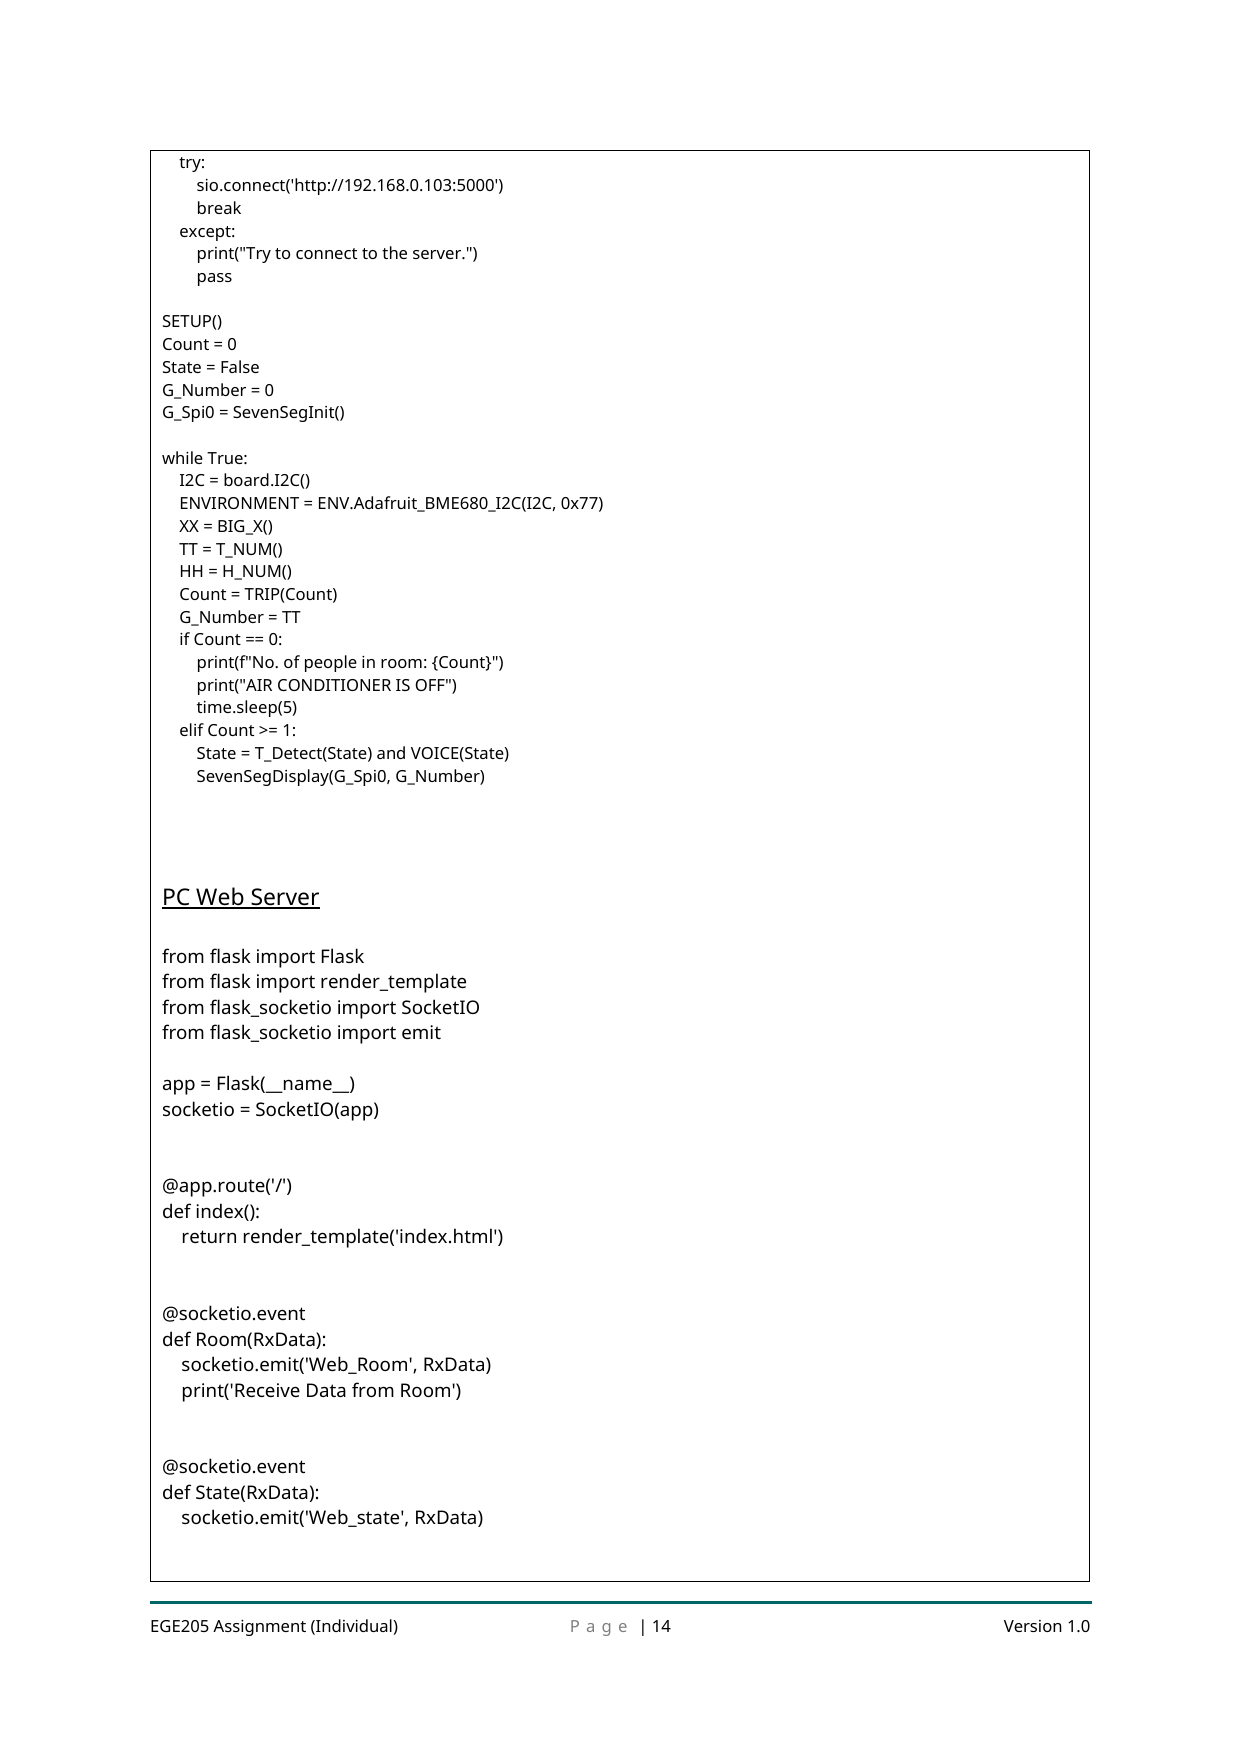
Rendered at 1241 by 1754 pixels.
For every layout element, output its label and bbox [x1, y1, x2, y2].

table_cell [151, 151, 1089, 1581]
